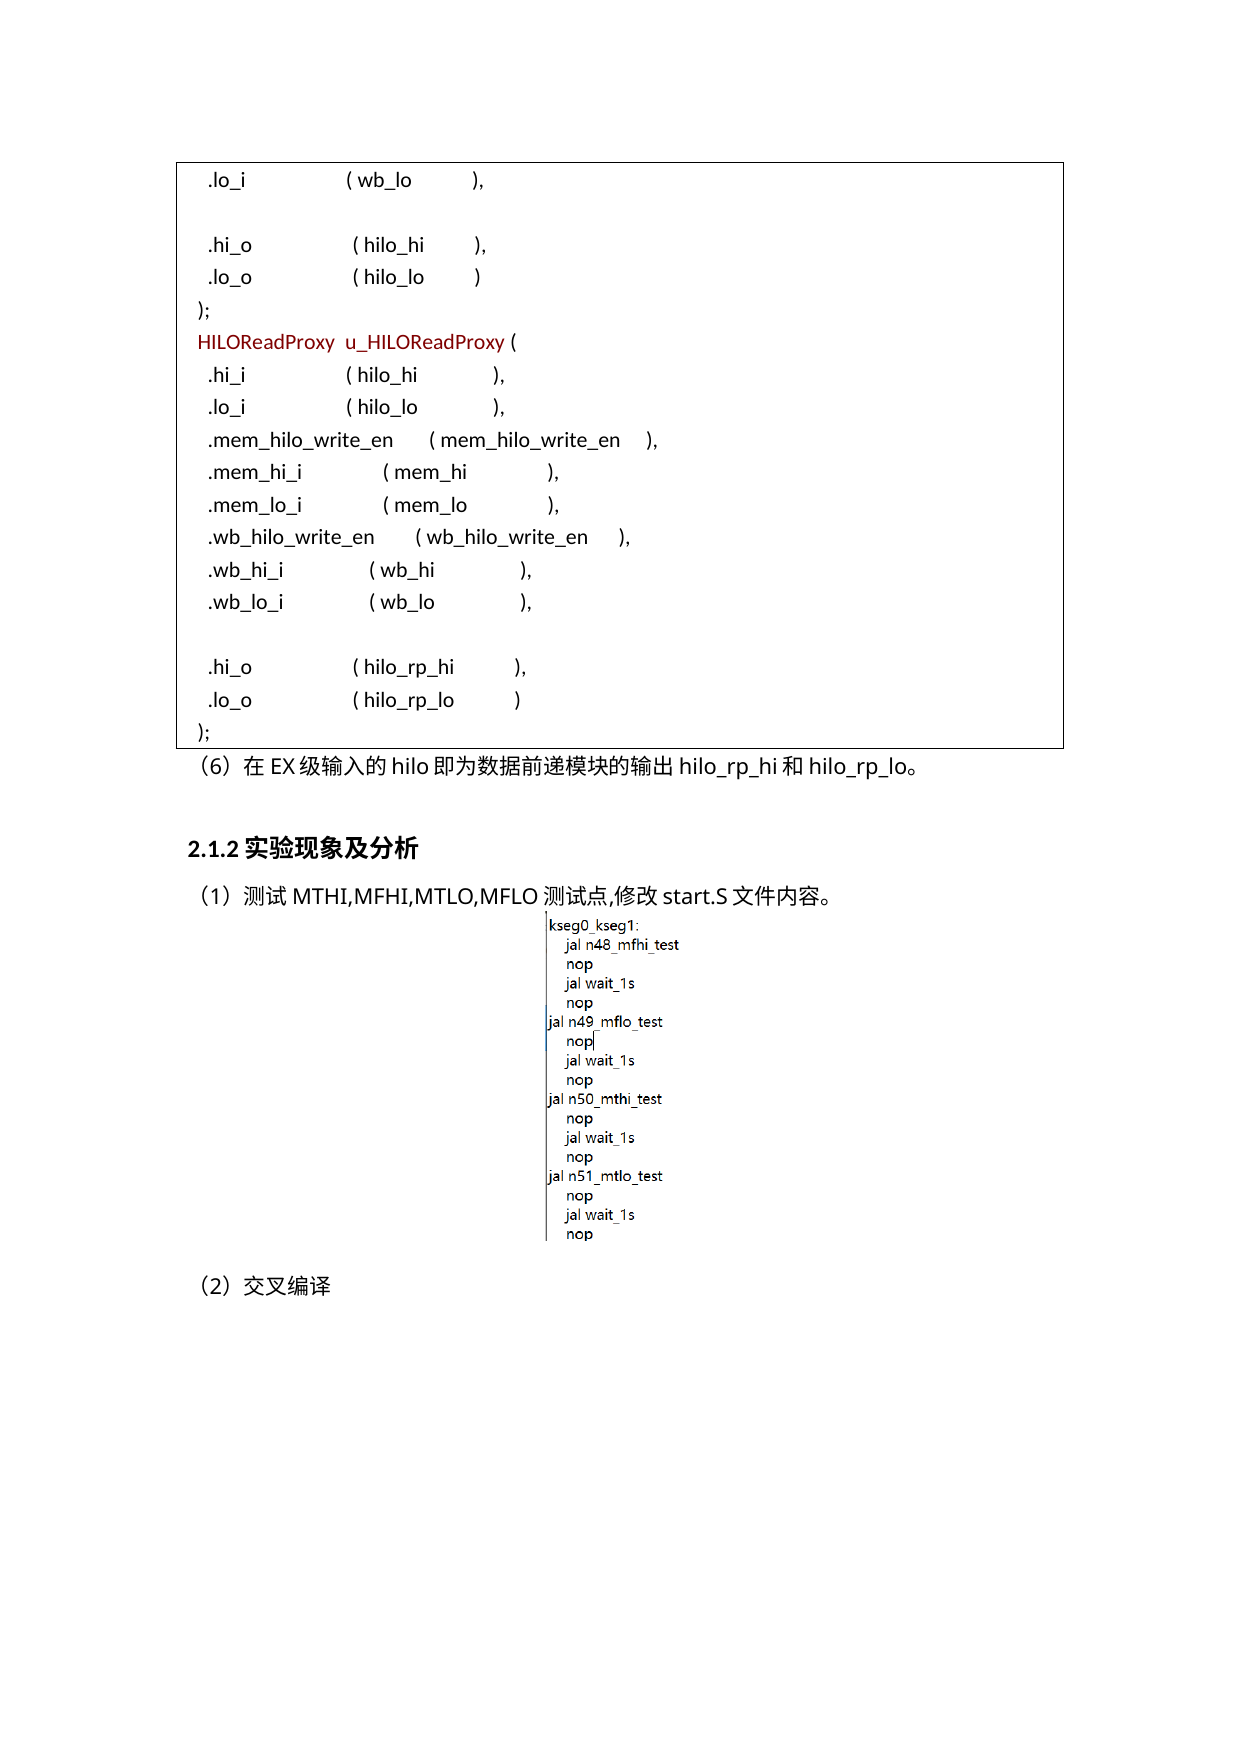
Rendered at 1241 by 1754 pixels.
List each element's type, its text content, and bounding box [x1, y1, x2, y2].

text （2）交叉编译 [187, 1269, 1053, 1302]
text 2.1.2 实验现象及分析 [187, 814, 1053, 879]
picture [545, 911, 695, 1241]
text （6）在EX级输入的hilo即为数据前递模块的输出hilo_rp_hi和hilo_rp_lo。 [187, 749, 1053, 782]
text （1）测试MTHI,MFHI,MTLO,MFLO测试点,修改start.S文件内容。 [187, 879, 1053, 912]
